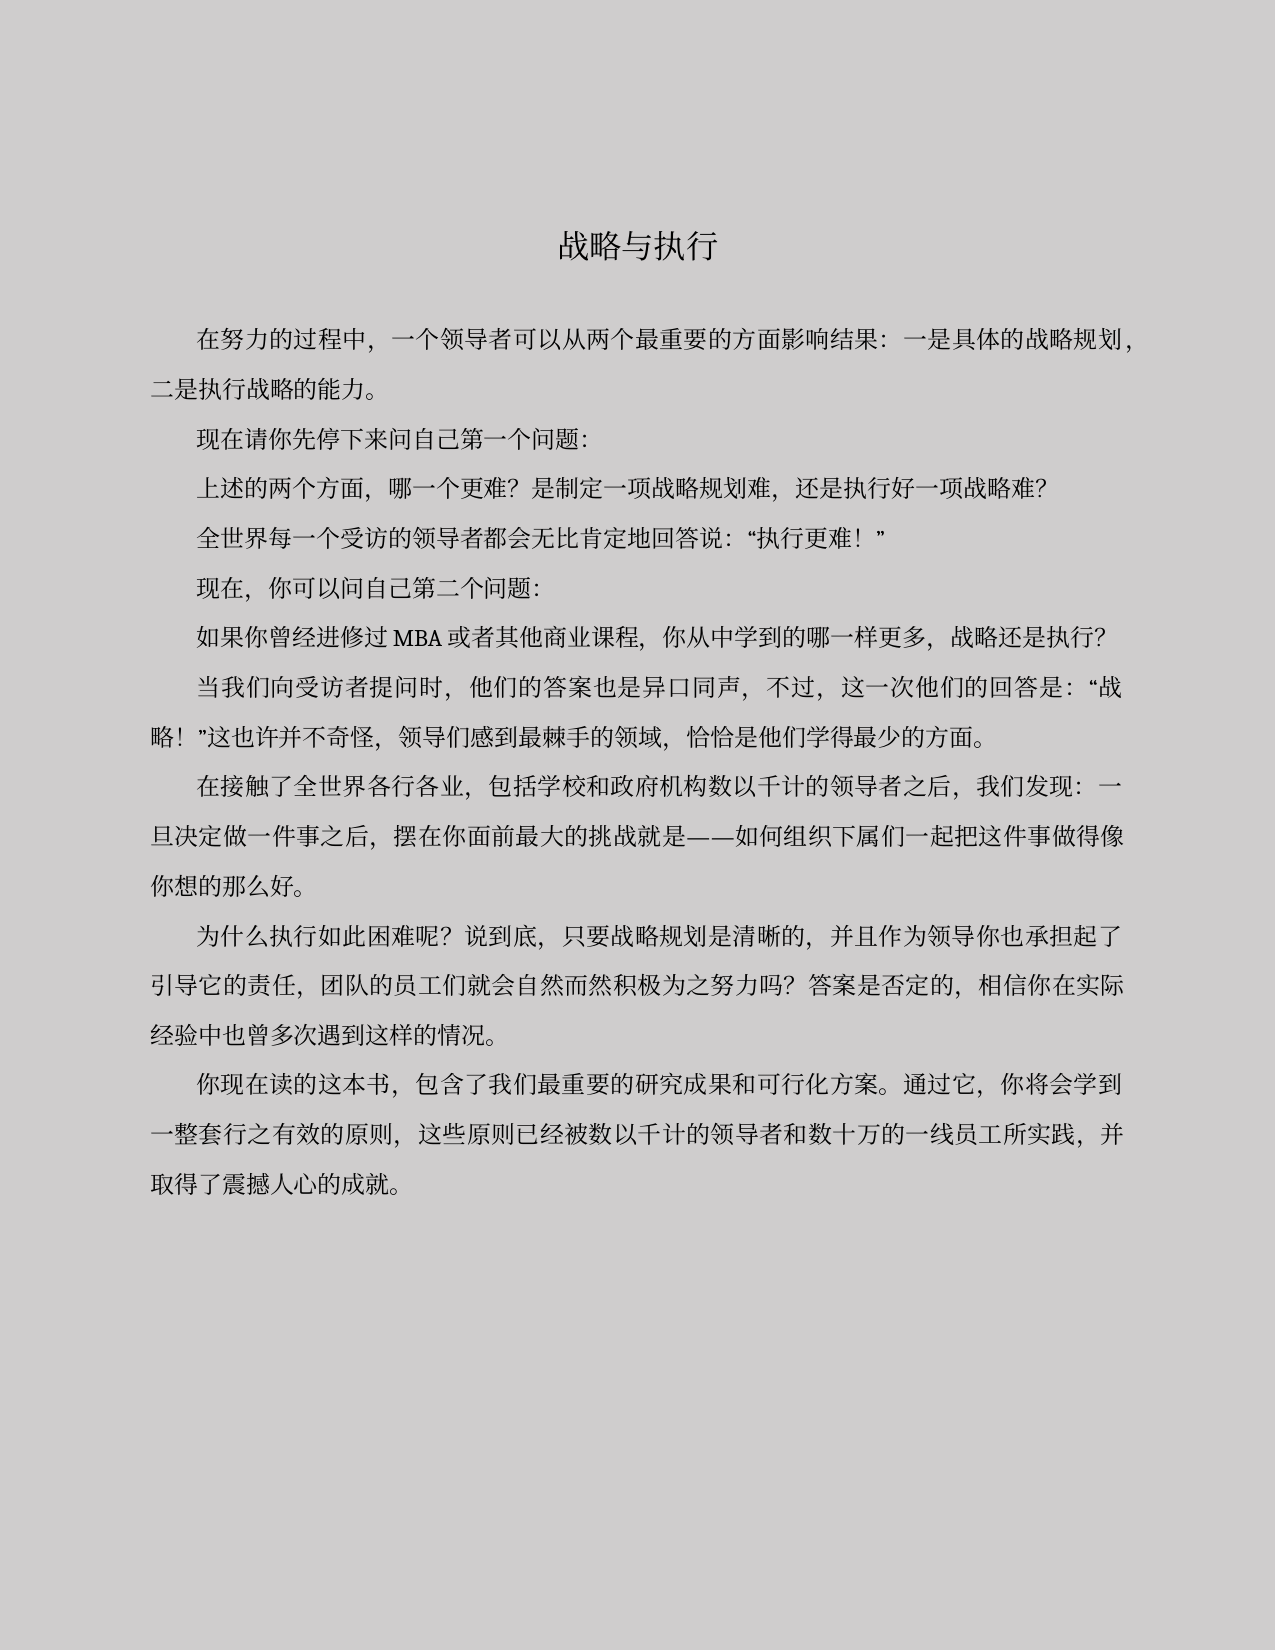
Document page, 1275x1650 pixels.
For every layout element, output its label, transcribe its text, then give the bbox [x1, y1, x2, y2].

text 如果你曾经进修过MBA或者其他商业课程，你从中学到的哪一样更多，战略还是执行？ [150, 603, 1125, 653]
text 你现在读的这本书，包含了我们最重要的研究成果和可行化方案。通过它，你将会学到一整套行之有效的原则，这些原则已经被数以千计的领导者和数十万的一线员工所实践，并取得了震撼人心的成就。 [150, 1050, 1125, 1199]
text 在接触了全世界各行各业，包括学校和政府机构数以千计的领导者之后，我们发现：一旦决定做一件事之后，摆在你面前最大的挑战就是——如何组织下属们一起把这件事做得像你想的那么好。 [150, 752, 1125, 901]
text 上述的两个方面，哪一个更难？是制定一项战略规划难，还是执行好一项战略难？ [150, 454, 1125, 504]
text 现在请你先停下来问自己第一个问题： [150, 404, 1125, 454]
text 全世界每一个受访的领导者都会无比肯定地回答说：“执行更难！” [150, 504, 1125, 553]
text 在努力的过程中，一个领导者可以从两个最重要的方面影响结果：一是具体的战略规划，二是执行战略的能力。 [150, 305, 1125, 404]
text 战略与执行 [150, 227, 1125, 266]
text 当我们向受访者提问时，他们的答案也是异口同声，不过，这一次他们的回答是：“战略！”这也许并不奇怪，领导们感到最棘手的领域，恰恰是他们学得最少的方面。 [150, 653, 1125, 752]
text 为什么执行如此困难呢？说到底，只要战略规划是清晰的，并且作为领导你也承担起了引导它的责任，团队的员工们就会自然而然积极为之努力吗？答案是否定的，相信你在实际经验中也曾多次遇到这样的情况。 [150, 901, 1125, 1050]
text 现在，你可以问自己第二个问题： [150, 553, 1125, 603]
